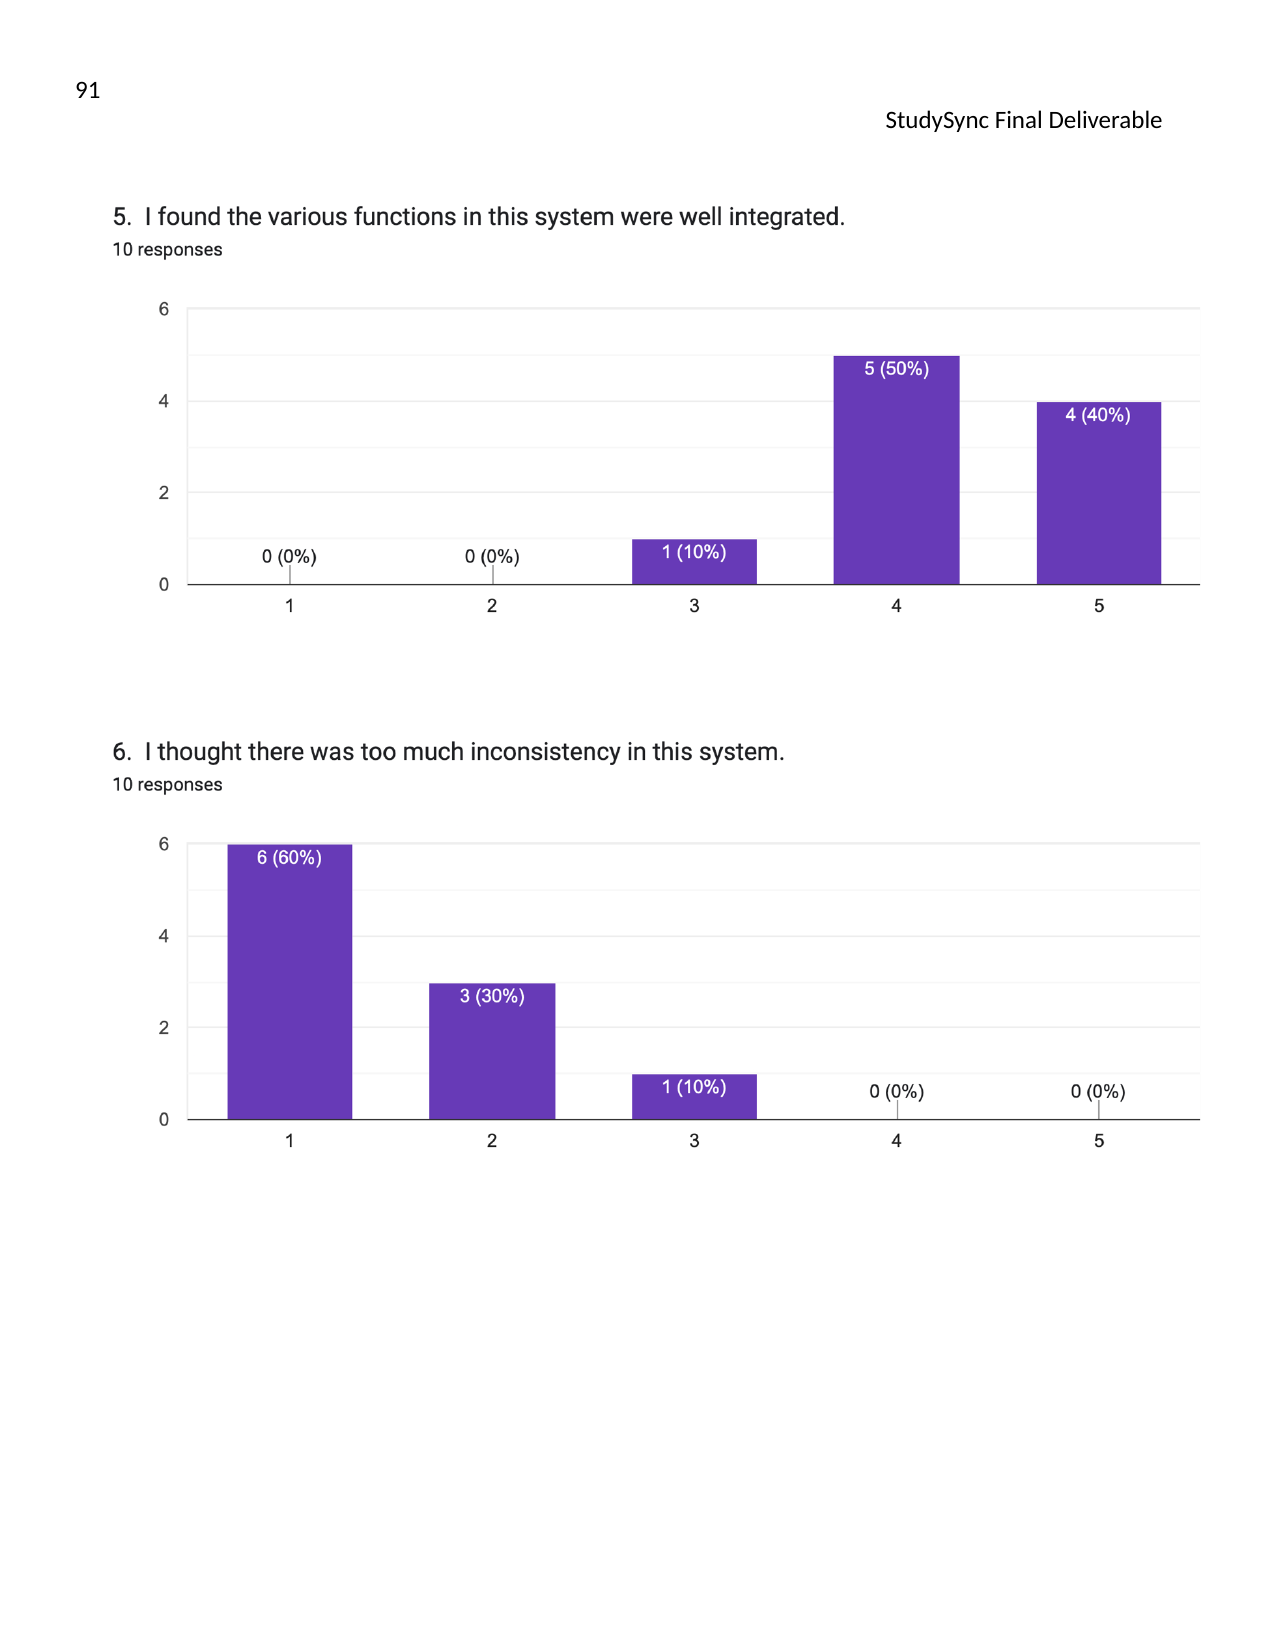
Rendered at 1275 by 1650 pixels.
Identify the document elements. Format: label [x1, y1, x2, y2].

picture [75, 163, 1200, 1234]
